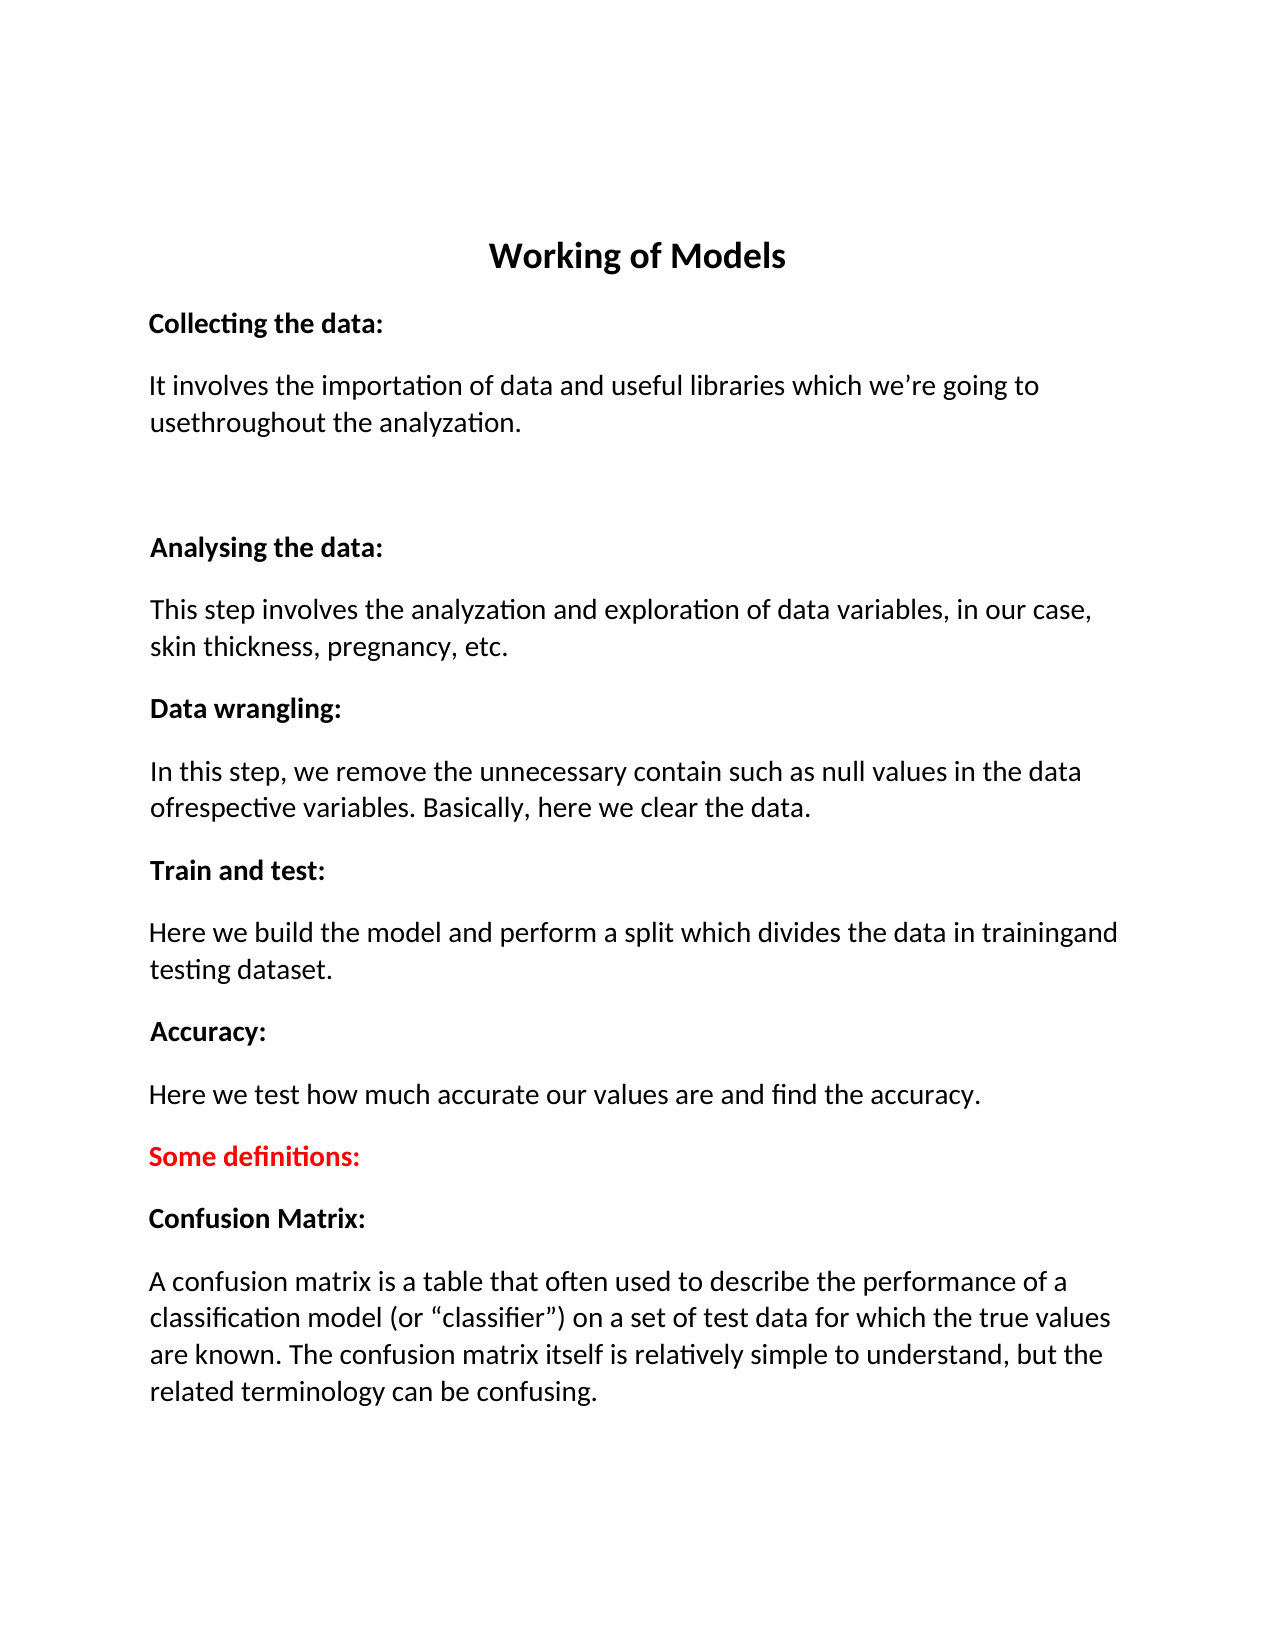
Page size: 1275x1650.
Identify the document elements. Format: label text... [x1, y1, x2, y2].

text Some definitions: [148, 1138, 1126, 1174]
text Working of Models [148, 232, 1126, 278]
text Here we test how much accurate our values are and find the accuracy. [148, 1076, 1126, 1111]
text Data wrangling: [150, 690, 1126, 726]
text Here we build the model and perform a split which divides the data in trainingand testing dataset. [148, 914, 1126, 987]
text Accuracy: [150, 1013, 1126, 1049]
text A confusion matrix is a table that often used to describe the performance of a classification model (or “classifier”) on a set of test data for which the true values are known. The confusion matrix itself is relatively simple to understand, but the related terminology can be confusing. [148, 1263, 1126, 1408]
text Confusion Matrix: [148, 1201, 1126, 1236]
text Analysing the data: [150, 529, 1126, 564]
text Collecting the data: [148, 305, 1126, 341]
text This step involves the analyzation and exploration of data variables, in our case, skin thickness, pregnancy, etc. [150, 591, 1126, 664]
text In this step, we remove the unnecessary contain such as null values in the data ofrespective variables. Basically, here we clear the data. [150, 753, 1126, 825]
text It involves the importation of data and useful libraries which we’re going to usethroughout the analyzation. [148, 367, 1126, 440]
text Train and test: [150, 852, 1126, 887]
